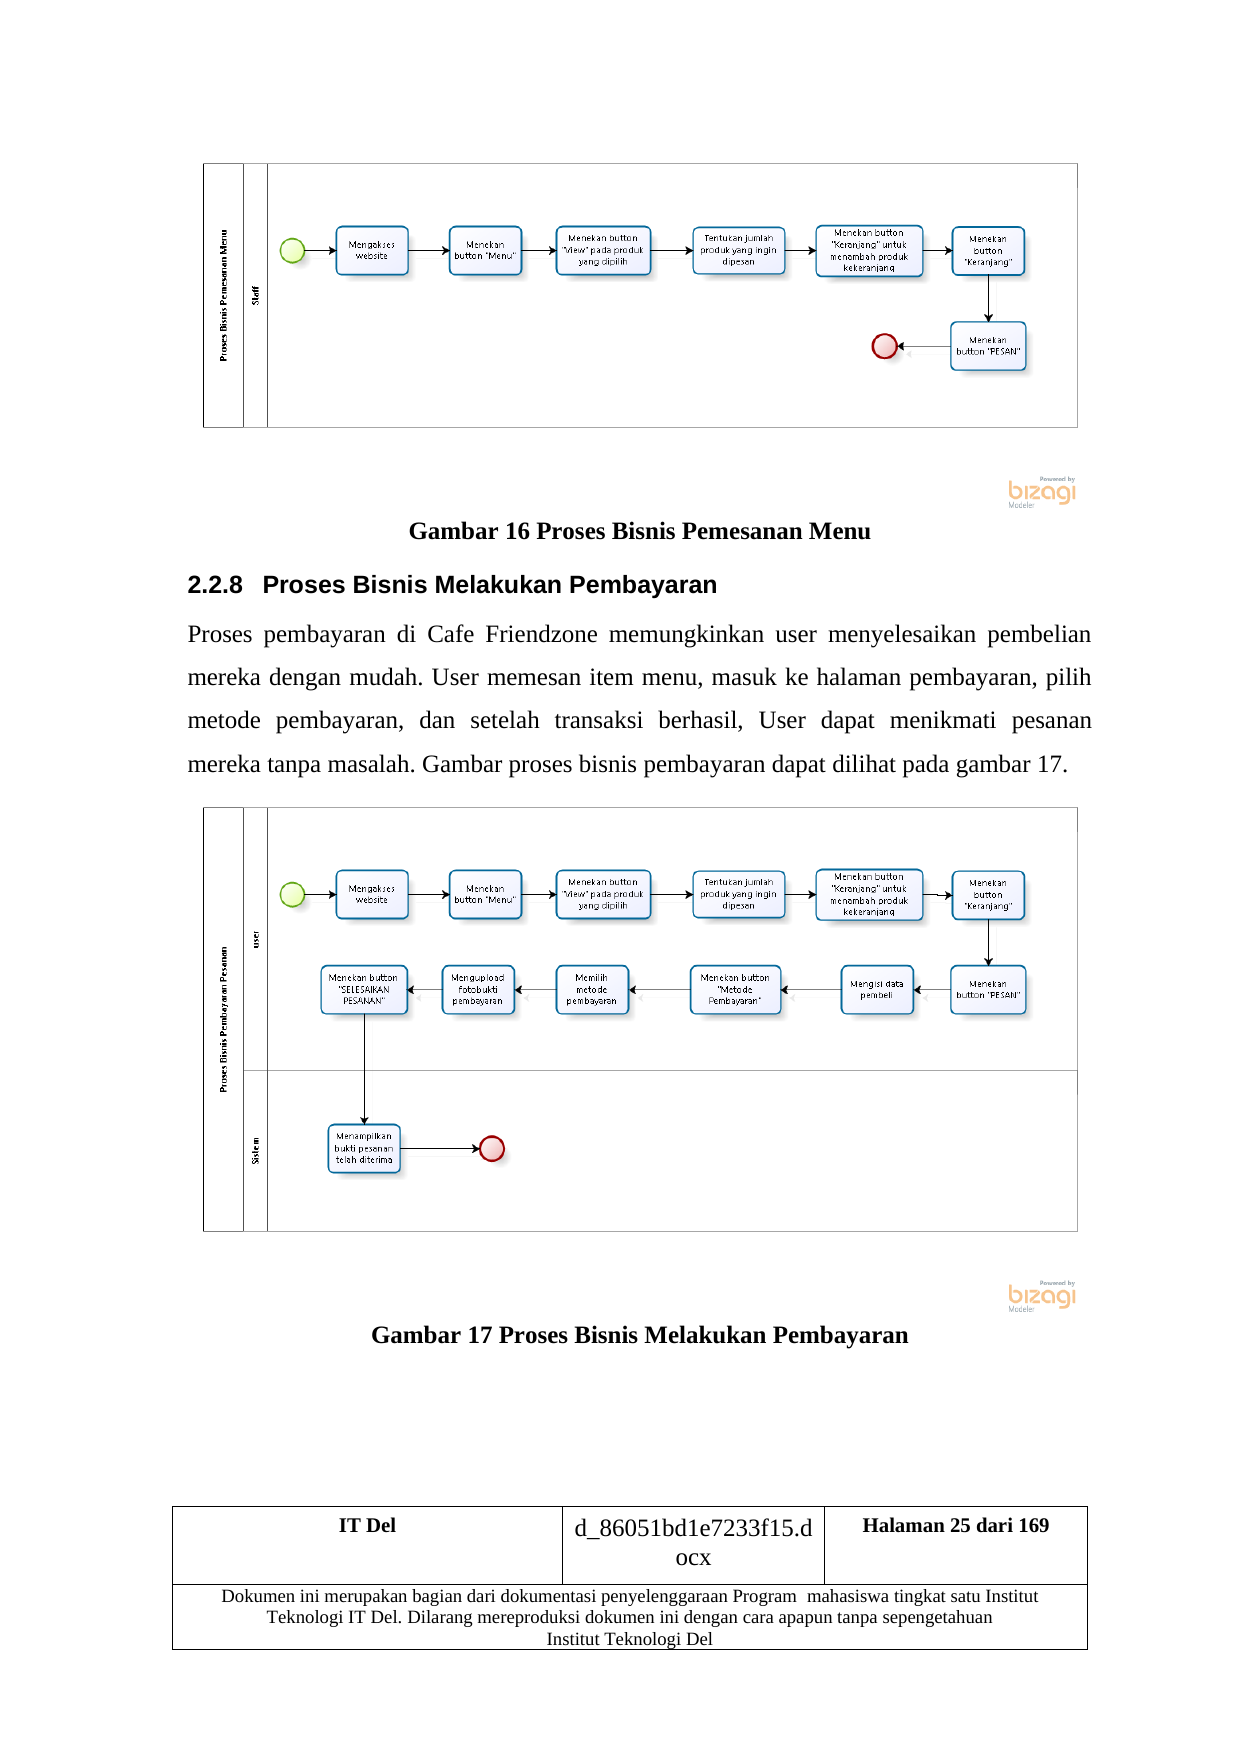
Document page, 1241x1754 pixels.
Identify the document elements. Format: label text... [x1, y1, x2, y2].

picture [187, 147, 1093, 517]
subtitle Proses Bisnis Melakukan Pembayaran [187, 570, 1092, 599]
text Gambar 17 Proses Bisnis Melakukan Pembayaran [187, 1321, 1092, 1349]
text Gambar 16 Proses Bisnis Pemesanan Menu [187, 517, 1092, 545]
text Proses pembayaran di Cafe Friendzone memungkinkan user menyelesaikan pembelian mereka dengan mudah. User memesan item menu, masuk ke halaman pembayaran, pilih metode pembayaran, dan setelah transaksi berhasil, User dapat menikmati pesanan mereka tanpa masalah. Gambar proses bisnis pembayaran dapat dilihat pada gambar 17. [187, 619, 1092, 777]
picture [187, 791, 1093, 1321]
